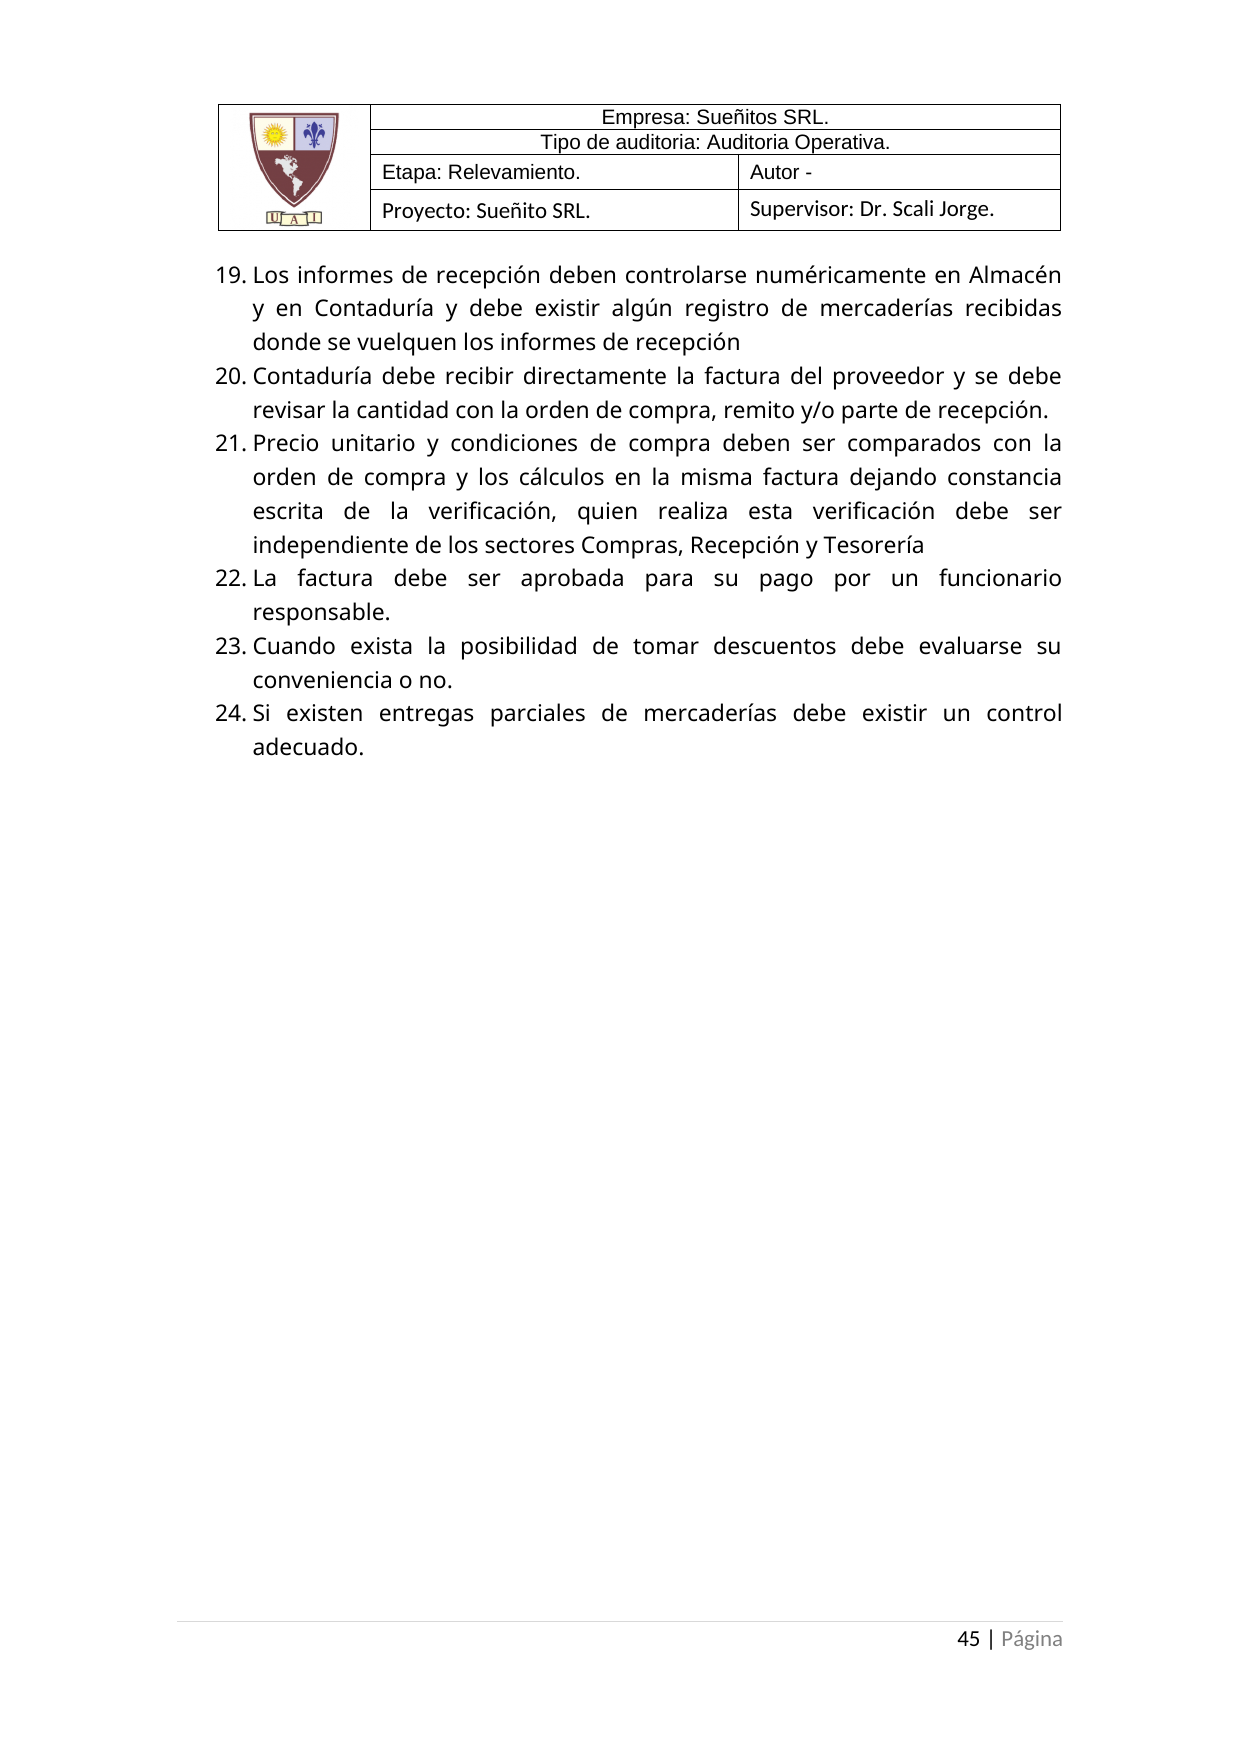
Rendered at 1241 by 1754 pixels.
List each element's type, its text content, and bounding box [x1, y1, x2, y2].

picture [229, 105, 360, 230]
list Cuando exista la posibilidad de tomar descuentos debe evaluarse su conveniencia o no. [215, 630, 1063, 695]
list Los informes de recepción deben controlarse numéricamente en Almacén y en Contaduría y debe existir algún registro de mercaderías recibidas donde se vuelquen los informes de recepción [215, 259, 1063, 357]
list La factura debe ser aprobada para su pago por un funcionario responsable. [215, 562, 1063, 627]
list Precio unitario y condiciones de compra deben ser comparados con la orden de compra y los cálculos en la misma factura dejando constancia escrita de la verificación, quien realiza esta verificación debe ser independiente de los sectores Compras, Recepción y Tesorería [215, 427, 1063, 560]
list Si existen entregas parciales de mercaderías debe existir un control adecuado. [215, 697, 1063, 762]
list Contaduría debe recibir directamente la factura del proveedor y se debe revisar la cantidad con la orden de compra, remito y/o parte de recepción. [215, 360, 1063, 425]
